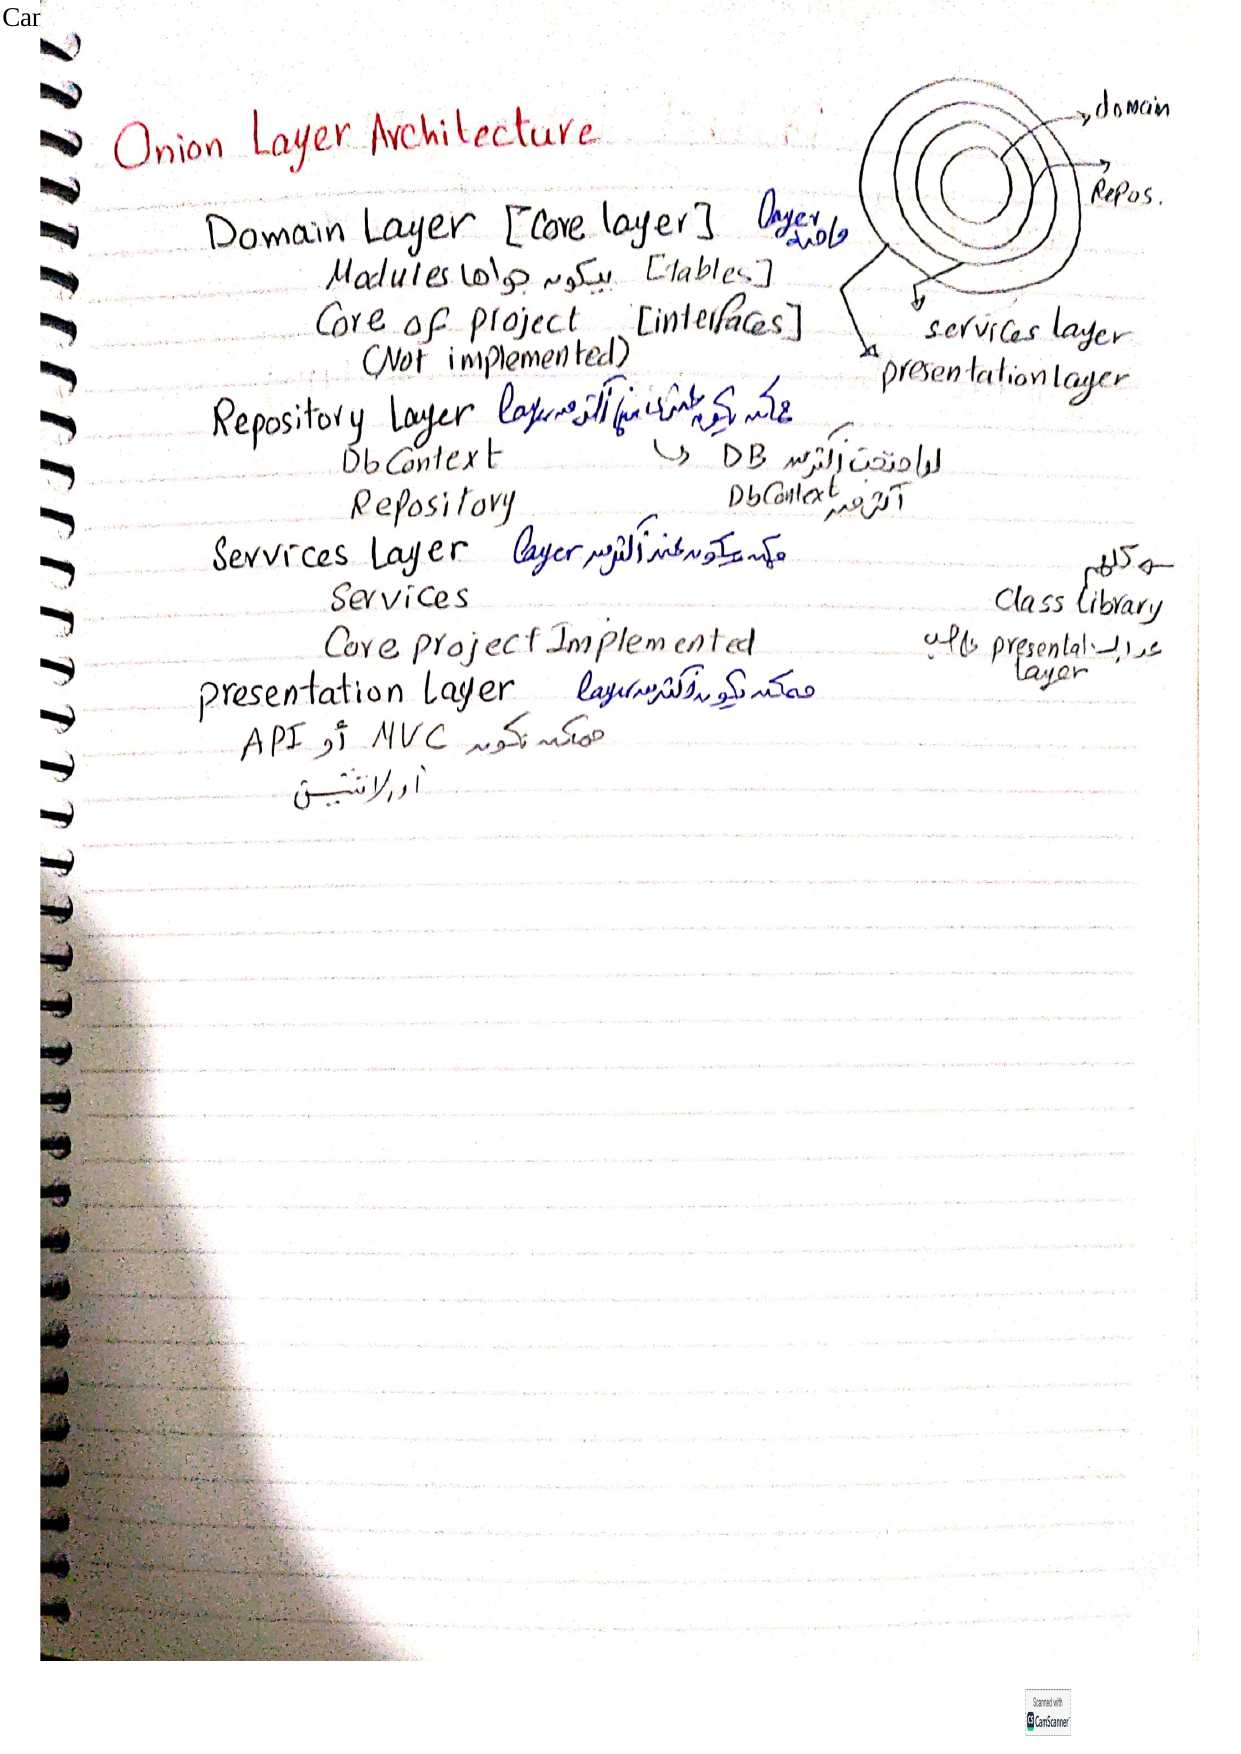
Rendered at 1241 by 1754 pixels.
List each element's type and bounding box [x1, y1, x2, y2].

picture [40, 0, 1200, 1661]
picture [1025, 1689, 1071, 1736]
